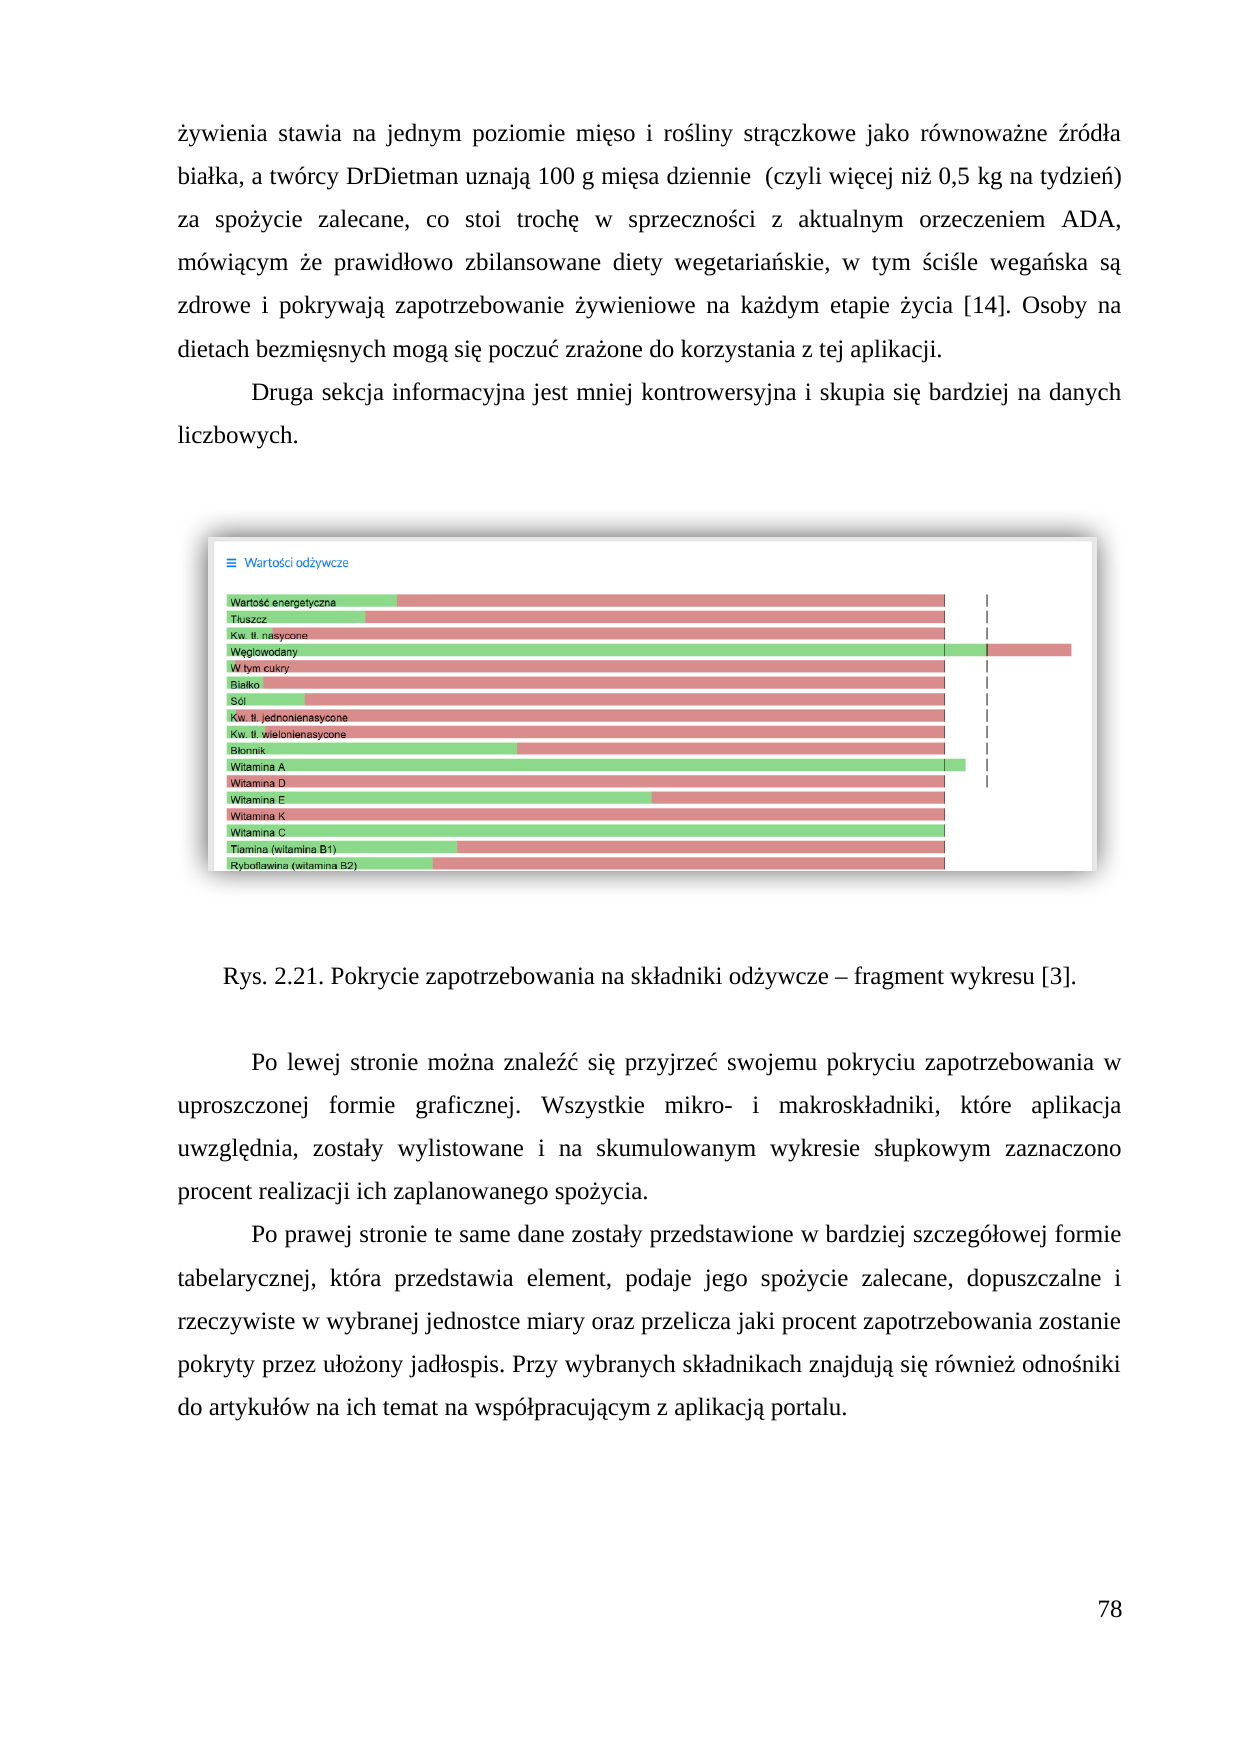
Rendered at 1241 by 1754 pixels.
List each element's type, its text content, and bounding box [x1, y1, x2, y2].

text Druga sekcja informacyjna jest mniej kontrowersyjna i skupia się bardziej na danych liczbowych. [177, 377, 1122, 449]
picture [208, 537, 1097, 871]
text Rys. 2.21. Pokrycie zapotrzebowania na składniki odżywcze – fragment wykresu [3]. [177, 961, 1122, 989]
text Po prawej stronie te same dane zostały przedstawione w bardziej szczegółowej formie tabelarycznej, która przedstawia element, podaje jego spożycie zalecane, dopuszczalne i rzeczywiste w wybranej jednostce miary oraz przelicza jaki procent zapotrzebowania zostanie pokryty przez ułożony jadłospis. Przy wybranych składnikach znajdują się również odnośniki do artykułów na ich temat na współpracującym z aplikacją portalu. [177, 1219, 1122, 1421]
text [177, 118, 1122, 362]
text Po lewej stronie można znaleźć się przyjrzeć swojemu pokryciu zapotrzebowania w uproszczonej formie graficznej. Wszystkie mikro- i makroskładniki, które aplikacja uwzględnia, zostały wylistowane i na skumulowanym wykresie słupkowym zaznaczono procent realizacji ich zaplanowanego spożycia. [177, 1047, 1122, 1205]
